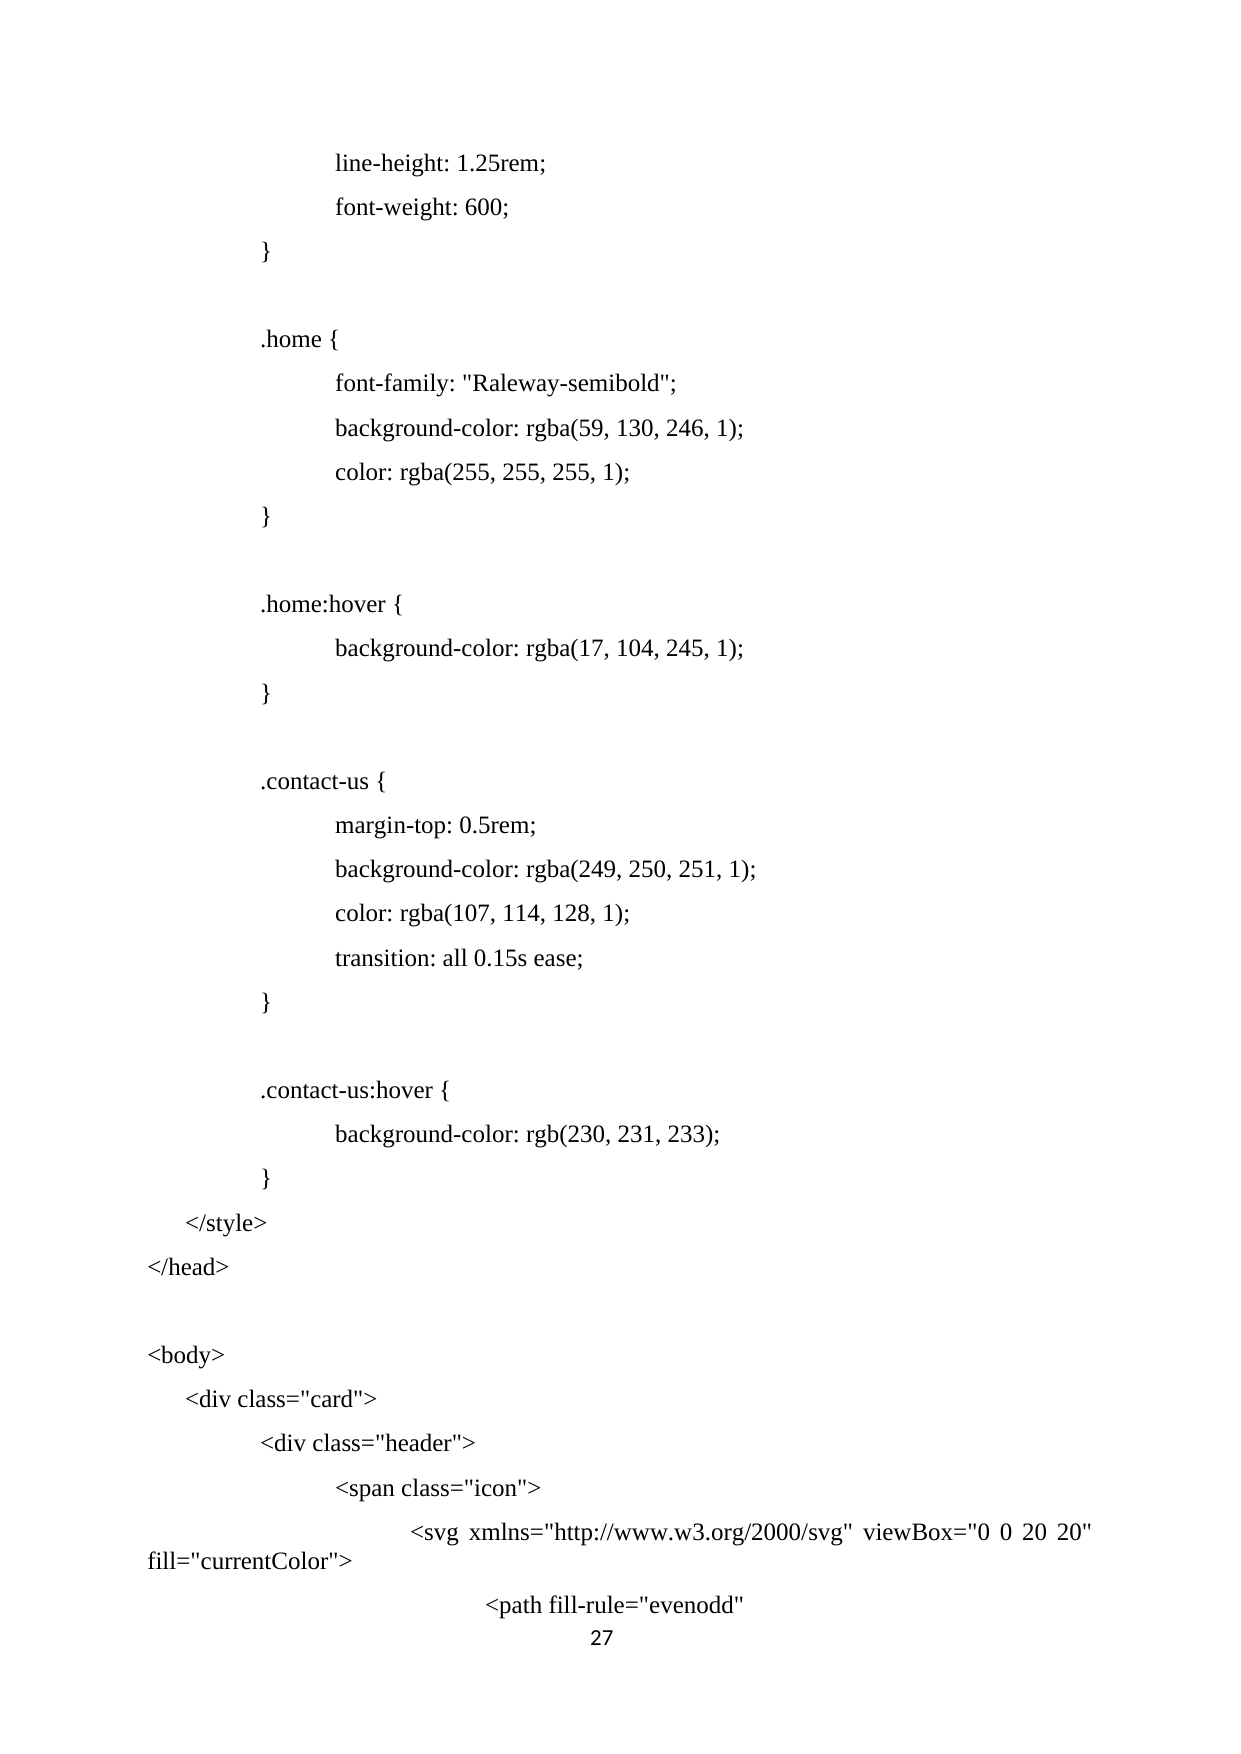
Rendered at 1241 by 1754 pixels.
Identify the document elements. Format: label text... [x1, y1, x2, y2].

text } [146, 678, 1093, 706]
text } [146, 987, 1093, 1016]
text <svg xmlns="http://www.w3.org/2000/svg" viewBox="0 0 20 20" fill="currentColor"> [146, 1517, 1093, 1575]
text background-color: rgba(249, 250, 251, 1); [146, 854, 1093, 883]
text <div class="header"> [146, 1428, 1093, 1457]
text </style> [146, 1208, 1093, 1236]
text font-family: "Raleway-semibold"; [146, 368, 1093, 397]
text line-height: 1.25rem; [146, 148, 1093, 176]
text } [146, 501, 1093, 530]
text <span class="icon"> [146, 1473, 1093, 1501]
text } [146, 1163, 1093, 1192]
text .home { [146, 324, 1093, 353]
text font-weight: 600; [146, 192, 1093, 221]
text color: rgba(255, 255, 255, 1); [146, 457, 1093, 486]
text .contact-us { [146, 766, 1093, 795]
text background-color: rgba(59, 130, 246, 1); [146, 413, 1093, 441]
text margin-top: 0.5rem; [146, 810, 1093, 839]
text color: rgba(107, 114, 128, 1); [146, 898, 1093, 927]
text <body> [146, 1340, 1093, 1369]
text } [146, 236, 1093, 265]
text background-color: rgba(17, 104, 245, 1); [146, 633, 1093, 662]
text transition: all 0.15s ease; [146, 943, 1093, 971]
text <div class="card"> [146, 1384, 1093, 1413]
text background-color: rgb(230, 231, 233); [146, 1119, 1093, 1148]
text </head> [146, 1252, 1093, 1281]
text .contact-us:hover { [146, 1075, 1093, 1104]
text <path fill-rule="evenodd" [146, 1590, 1093, 1619]
text .home:hover { [146, 589, 1093, 618]
